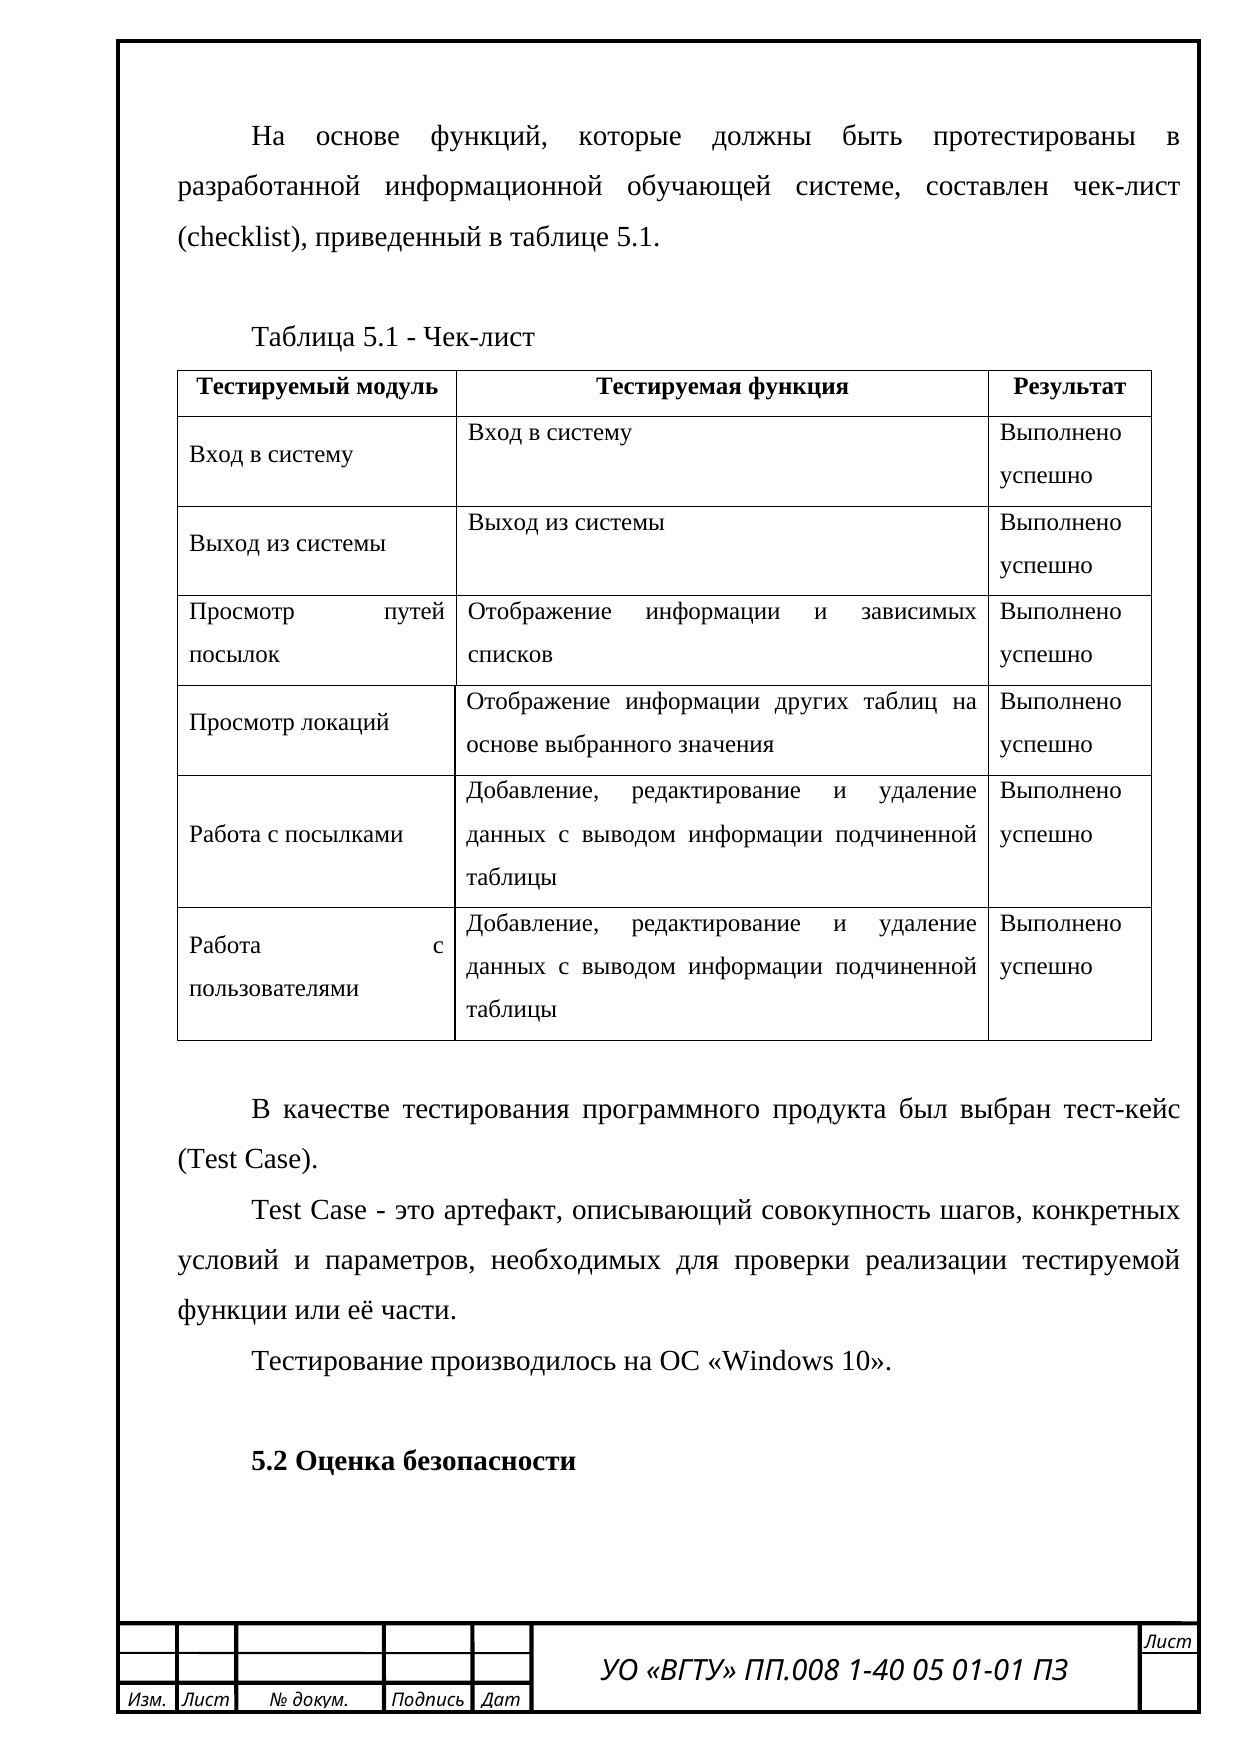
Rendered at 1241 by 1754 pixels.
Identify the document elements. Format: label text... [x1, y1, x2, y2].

table_cell Выход из системы [178, 507, 456, 595]
text Таблица 5.1 - Чек-лист [177, 319, 1181, 353]
table_cell Отображение информации других таблиц на основе выбранного значения [456, 686, 988, 774]
table_header Тестируемая функция [457, 371, 988, 416]
table_cell Просмотр путей посылок [178, 596, 456, 685]
table_cell Вход в систему [178, 417, 456, 506]
table_cell Выполнено успешно [989, 417, 1151, 506]
table_cell Работа с пользователями [178, 908, 454, 1040]
text Test Case - это артефакт, описывающий совокупность шагов, конкретных условий и параметров, необходимых для проверки реализации тестируемой функции или её части. [177, 1192, 1181, 1326]
table_cell Выполнено успешно [989, 507, 1151, 595]
table_cell Добавление, редактирование и удаление данных с выводом информации подчиненной таблицы [456, 908, 988, 1040]
table_header Тестируемый модуль [178, 371, 456, 416]
table_cell Вход в систему [457, 417, 988, 506]
table_cell Добавление, редактирование и удаление данных с выводом информации подчиненной таблицы [456, 776, 988, 907]
table_cell Выполнено успешно [989, 908, 1151, 1040]
table_cell Выполнено успешно [989, 686, 1151, 774]
table_cell Выполнено успешно [989, 776, 1151, 907]
text В качестве тестирования программного продукта был выбран тест-кейс (Test Case). [177, 1091, 1181, 1175]
table_header Результат [989, 371, 1151, 416]
table_cell Отображение информации и зависимых списков [457, 596, 988, 685]
table_cell Просмотр локаций [178, 686, 454, 774]
subtitle 5.2 Оценка безопасности [251, 1443, 1181, 1477]
table_cell Работа с посылками [178, 776, 454, 907]
table_cell Выполнено успешно [989, 596, 1151, 685]
text Тестирование производилось на ОС «Windows 10». [177, 1343, 1181, 1376]
text На основе функций, которые должны быть протестированы в разработанной информационной обучающей системе, составлен чек-лист (checklist), приведенный в таблице 5.1. [177, 118, 1181, 252]
table_cell Выход из системы [457, 507, 988, 595]
